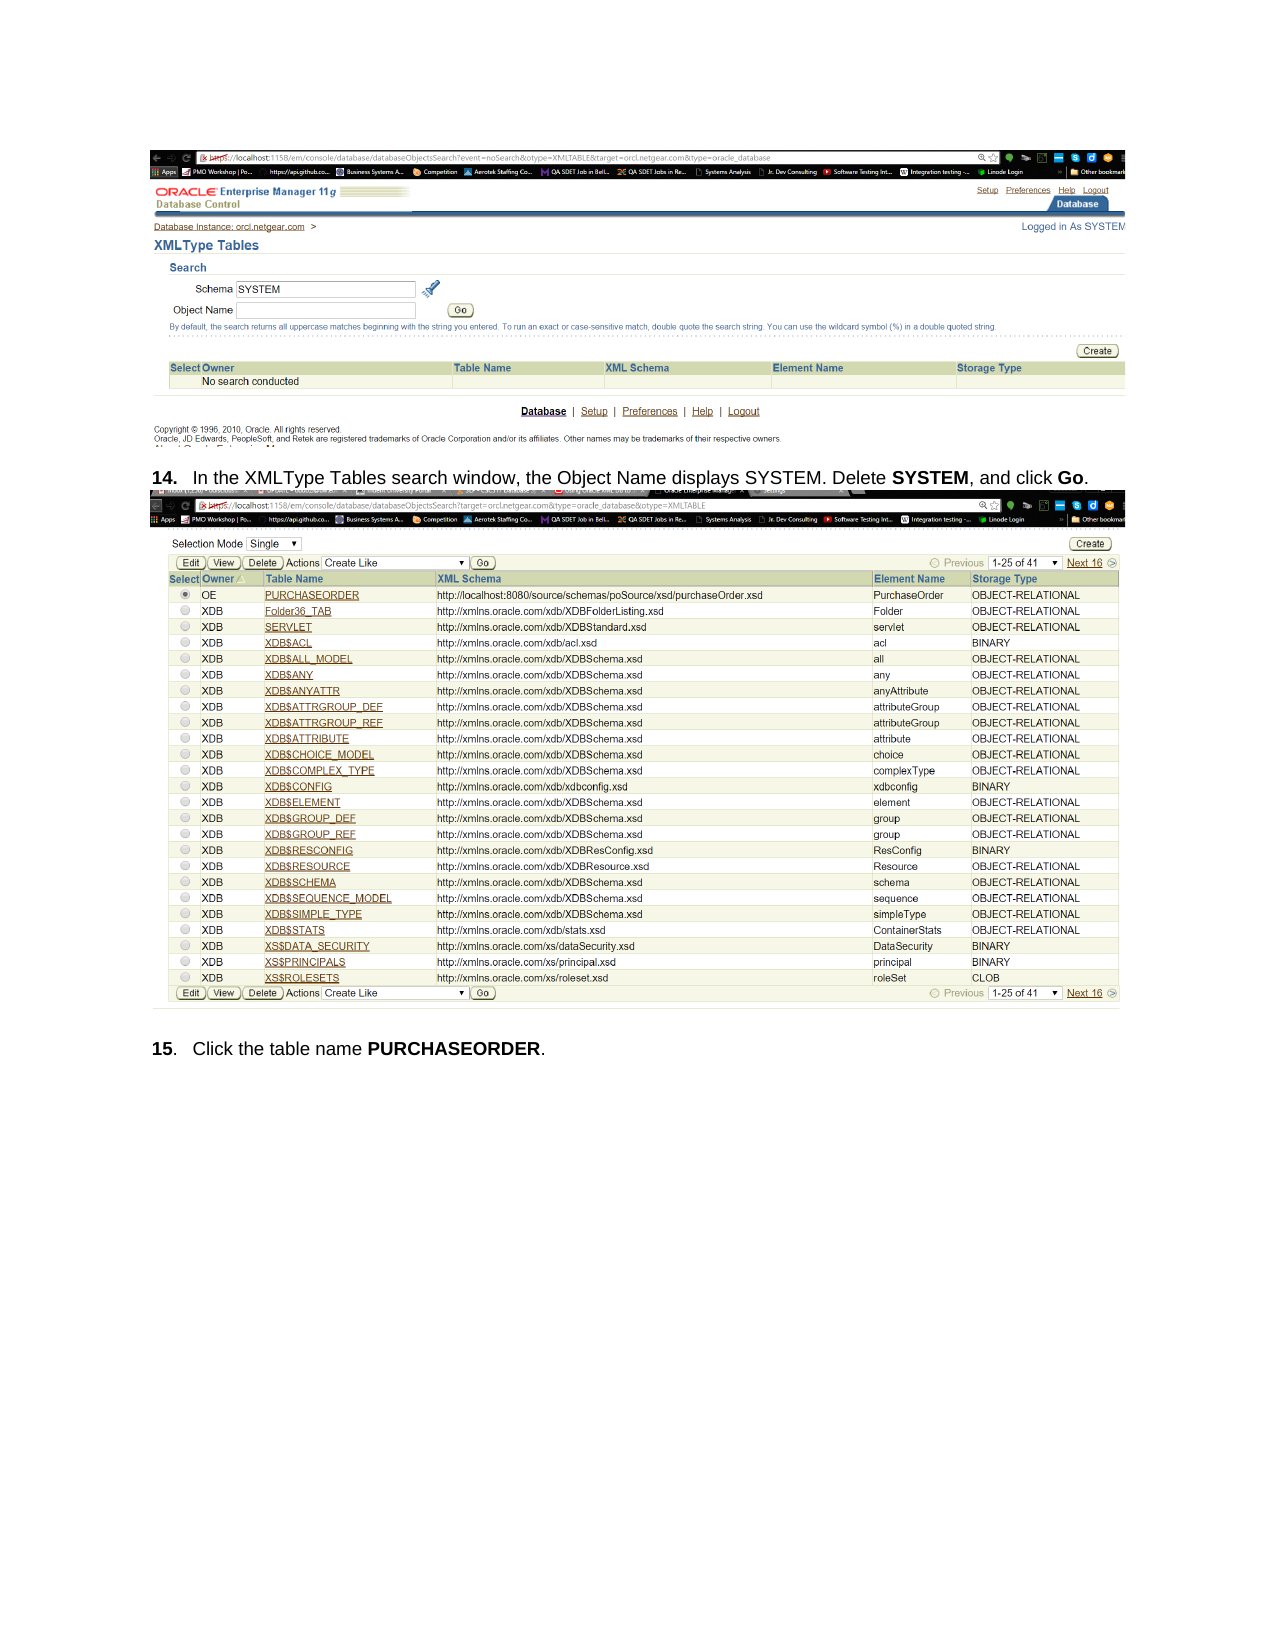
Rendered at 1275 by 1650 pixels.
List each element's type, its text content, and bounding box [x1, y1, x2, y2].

table_header In the XMLType Tables search window, the Object Name displays SYSTEM. Delete SYSTEM, and click Go. [191, 465, 1166, 490]
table_header Click the table name PURCHASEORDER. [191, 1036, 1166, 1061]
table_header 15. [150, 1036, 191, 1061]
picture [150, 490, 1125, 1018]
table_header 14. [150, 465, 191, 490]
picture [150, 150, 1125, 447]
